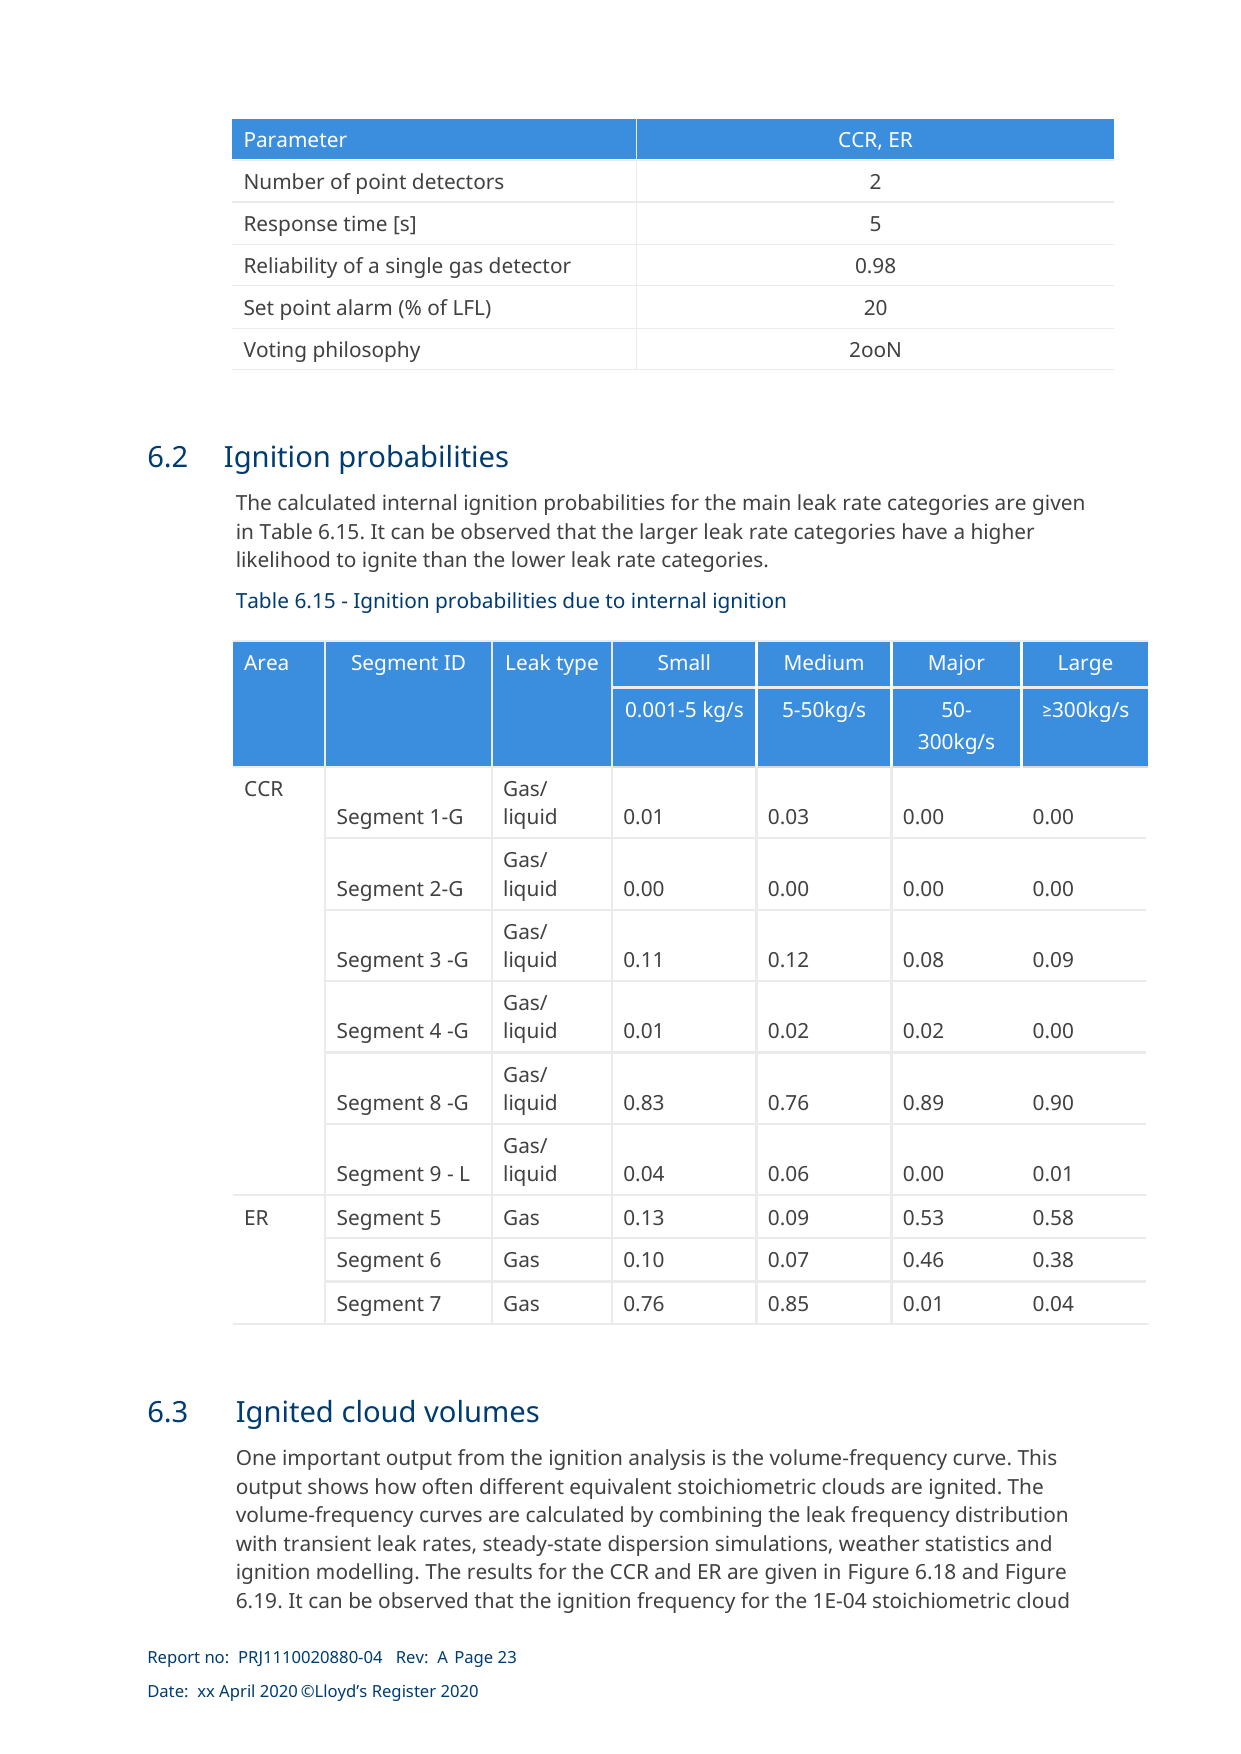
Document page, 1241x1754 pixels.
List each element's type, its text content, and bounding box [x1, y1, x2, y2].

table_cell 0.00 [893, 768, 1021, 837]
table_cell Segment 2-G [326, 839, 491, 908]
subtitle Ignited cloud volumes [147, 1391, 1093, 1431]
table_cell 0.08 [893, 911, 1021, 980]
table_cell 2ooN [637, 329, 1114, 369]
table_header Parameter [232, 119, 636, 159]
table_cell 0.38 [1021, 1237, 1149, 1280]
table_cell Gas/liquid [493, 1125, 611, 1194]
table_cell Segment 3 -G [326, 911, 491, 980]
table_cell Response time [s] [232, 203, 636, 243]
table_cell Segment 5 [326, 1196, 491, 1237]
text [236, 1443, 1093, 1614]
table_cell 0.85 [758, 1283, 890, 1323]
table_cell 0.09 [1021, 909, 1149, 980]
table_cell Segment 9 - L [326, 1125, 491, 1194]
table_cell 0.04 [613, 1125, 755, 1194]
table_cell 0.02 [893, 982, 1021, 1051]
table_cell 0.00 [1021, 768, 1149, 837]
table_cell 0.12 [758, 911, 890, 980]
table_cell Gas [493, 1283, 611, 1323]
table_cell Segment 4 -G [326, 982, 491, 1051]
table_cell 0.76 [613, 1283, 755, 1323]
table_cell 0.58 [1021, 1194, 1149, 1237]
table_header CCR, ER [637, 119, 1114, 159]
table_cell 0.03 [758, 768, 890, 837]
table_cell 0.90 [1021, 1051, 1149, 1123]
subtitle Ignition probabilities [147, 436, 1093, 476]
table_cell Gas/liquid [493, 768, 611, 837]
table_cell 0.98 [637, 245, 1114, 285]
table_cell CCR [233, 768, 324, 1194]
table_header Segment ID [326, 642, 491, 766]
table_header Small [613, 642, 755, 686]
table_cell 0.46 [893, 1239, 1021, 1280]
table_cell 0.83 [613, 1054, 755, 1123]
table_cell 0.00 [758, 839, 890, 908]
table_cell 0.00 [613, 839, 755, 908]
table_cell Gas/liquid [493, 839, 611, 908]
table_cell Gas/liquid [493, 1054, 611, 1123]
table_cell 0.04 [1021, 1280, 1149, 1323]
table_cell Gas [493, 1239, 611, 1280]
table_cell ≥300kg/s [1023, 689, 1148, 766]
table_cell 0.76 [758, 1054, 890, 1123]
table_cell Gas/liquid [493, 982, 611, 1051]
table_header Major [893, 642, 1020, 686]
table_cell 0.01 [613, 768, 755, 837]
table_cell 0.00 [1021, 980, 1149, 1051]
table_header Leak type [493, 642, 611, 766]
table_cell 0.00 [893, 839, 1021, 908]
table_cell 2 [637, 161, 1114, 201]
table_cell Reliability of a single gas detector [232, 245, 636, 285]
table_cell Segment 1-G [326, 768, 491, 837]
table_cell 0.11 [613, 911, 755, 980]
table_cell 50-300kg/s [893, 689, 1020, 766]
table_cell 5-50kg/s [758, 689, 890, 766]
table_header Medium [758, 642, 890, 686]
table_cell 5 [637, 203, 1114, 243]
table_cell 0.00 [893, 1125, 1021, 1194]
table_cell 0.09 [758, 1196, 890, 1237]
table_cell 0.89 [893, 1054, 1021, 1123]
table_cell 0.06 [758, 1125, 890, 1194]
table_cell 20 [637, 286, 1114, 327]
table_cell Segment 6 [326, 1239, 491, 1280]
table_cell 0.02 [758, 982, 890, 1051]
table_cell 0.10 [613, 1239, 755, 1280]
table_cell 0.00 [1021, 837, 1149, 908]
table_cell 0.53 [893, 1196, 1021, 1237]
table_cell Set point alarm (% of LFL) [232, 286, 636, 327]
table_cell Voting philosophy [232, 329, 636, 369]
table_header Large [1023, 642, 1148, 686]
table_cell Segment 8 -G [326, 1054, 491, 1123]
table_cell ER [233, 1196, 324, 1323]
table_cell 0.001-5 kg/s [613, 689, 755, 766]
table_cell 0.07 [758, 1239, 890, 1280]
table_cell 0.13 [613, 1196, 755, 1237]
table_cell Segment 7 [326, 1283, 491, 1323]
table_cell Number of point detectors [232, 161, 636, 201]
table_cell 0.01 [893, 1283, 1021, 1323]
table_cell 0.01 [1021, 1123, 1149, 1194]
table_header Area [233, 642, 324, 766]
table_cell 0.01 [613, 982, 755, 1051]
table_cell Gas [493, 1196, 611, 1237]
table_cell Gas/liquid [493, 911, 611, 980]
